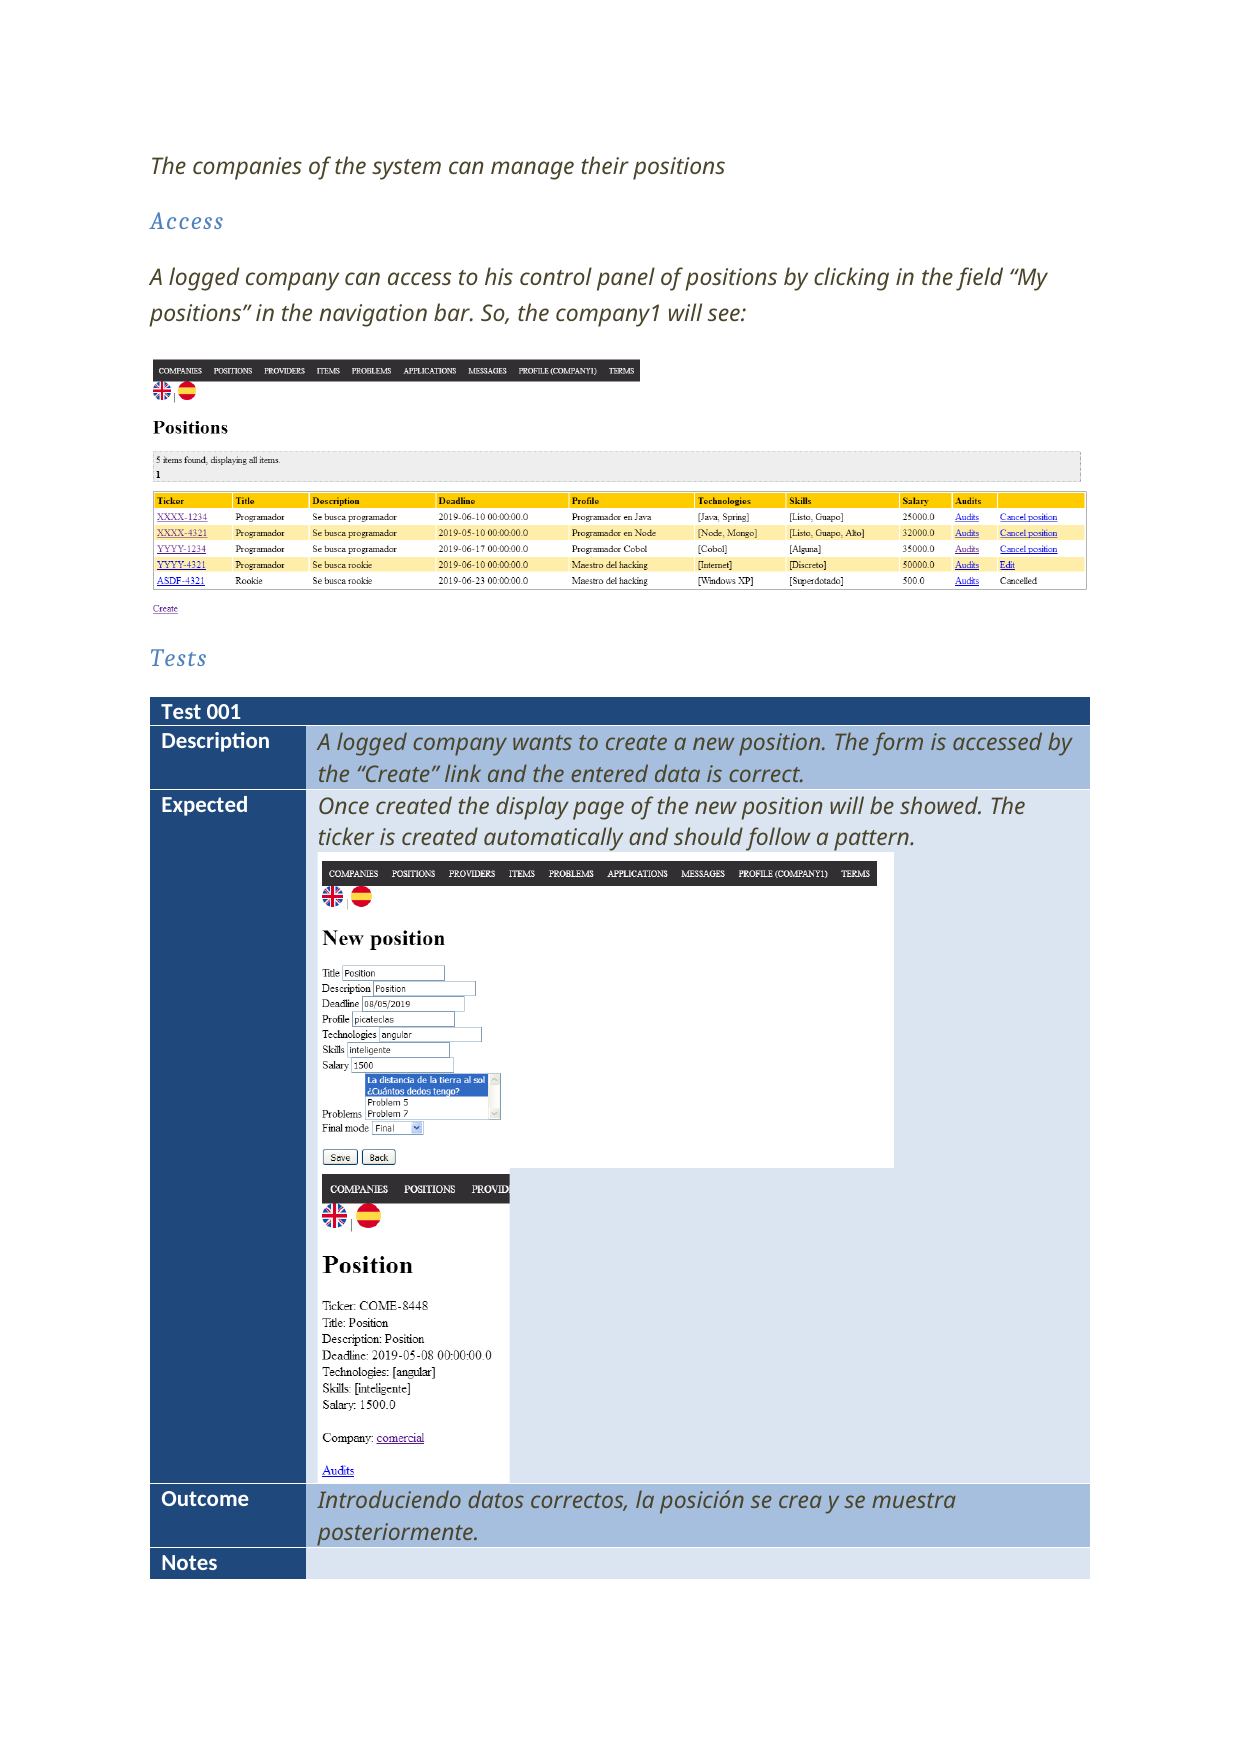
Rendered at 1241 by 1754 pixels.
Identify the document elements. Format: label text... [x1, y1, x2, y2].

table_cell Description [150, 726, 306, 789]
table_cell Expected [150, 790, 306, 1483]
table_header Test 001 [150, 697, 1090, 725]
picture [150, 353, 1091, 618]
table_cell Once created the display page of the new position will be showed. The ticker is created automatically and should follow a pattern. [306, 790, 1090, 1483]
table_cell Outcome [150, 1484, 306, 1547]
table_cell Notes [150, 1548, 306, 1579]
picture [317, 852, 894, 1484]
table_cell A logged company wants to create a new position. The form is accessed by the “Create” link and the entered data is correct. [306, 726, 1090, 789]
subtitle Tests [150, 643, 1090, 672]
subtitle Access [150, 207, 1090, 236]
text A logged company can access to his control panel of positions by clicking in the field “My positions” in the navigation bar. So, the company1 will see: [150, 261, 1090, 328]
text The companies of the system can manage their positions [150, 150, 1090, 181]
table_cell Introduciendo datos correctos, la posición se crea y se muestra posteriormente. [306, 1484, 1090, 1547]
table_cell [306, 1548, 1090, 1579]
